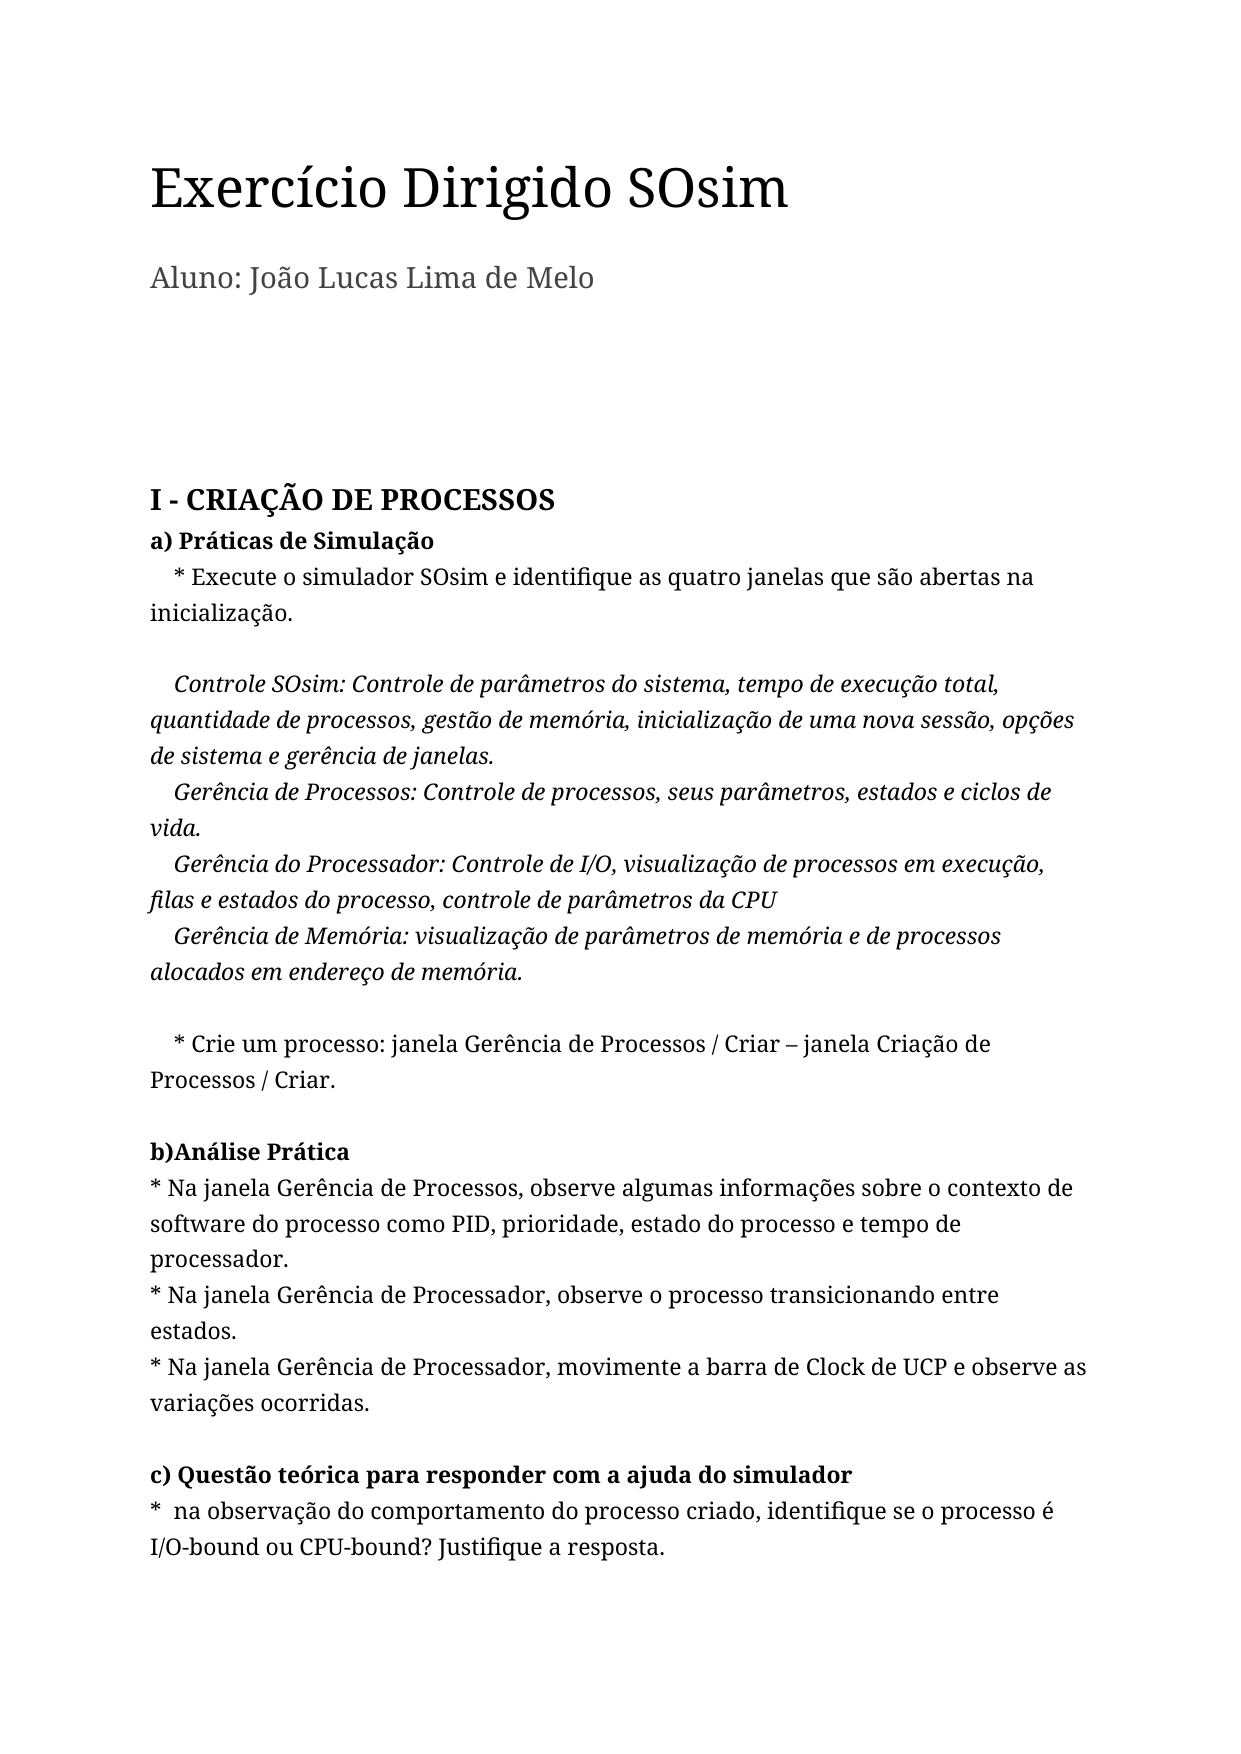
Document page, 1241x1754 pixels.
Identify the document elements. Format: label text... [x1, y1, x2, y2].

text * Na janela Gerência de Processador, movimente a barra de Clock de UCP e observe as variações ocorridas. [150, 1351, 1090, 1418]
subtitle Aluno: João Lucas Lima de Melo [150, 257, 1090, 297]
text I - CRIAÇÃO DE PROCESSOS [150, 479, 1090, 519]
text * Execute o simulador SOsim e identifique as quatro janelas que são abertas na inicialização. [150, 561, 1090, 628]
text c) Questão teórica para responder com a ajuda do simulador [150, 1459, 1090, 1490]
text * na observação do comportamento do processo criado, identifique se o processo é I/O-bound ou CPU-bound? Justifique a resposta. [150, 1495, 1090, 1562]
text Gerência do Processador: Controle de I/O, visualização de processos em execução, filas e estados do processo, controle de parâmetros da CPU [150, 848, 1090, 915]
text * Na janela Gerência de Processos, observe algumas informações sobre o contexto de software do processo como PID, prioridade, estado do processo e tempo de processador. [150, 1172, 1090, 1275]
title Exercício Dirigido SOsim [150, 150, 1090, 224]
text Gerência de Memória: visualização de parâmetros de memória e de processos alocados em endereço de memória. [150, 920, 1090, 987]
text * Na janela Gerência de Processador, observe o processo transicionando entre estados. [150, 1279, 1090, 1347]
text * Crie um processo: janela Gerência de Processos / Criar – janela Criação de Processos / Criar. [150, 1028, 1090, 1095]
text b)Análise Prática [150, 1136, 1090, 1167]
text Controle SOsim: Controle de parâmetros do sistema, tempo de execução total, quantidade de processos, gestão de memória, inicialização de uma nova sessão, opções de sistema e gerência de janelas. [150, 668, 1090, 772]
text a) Práticas de Simulação [150, 525, 1090, 556]
text Gerência de Processos: Controle de processos, seus parâmetros, estados e ciclos de vida. [150, 776, 1090, 843]
